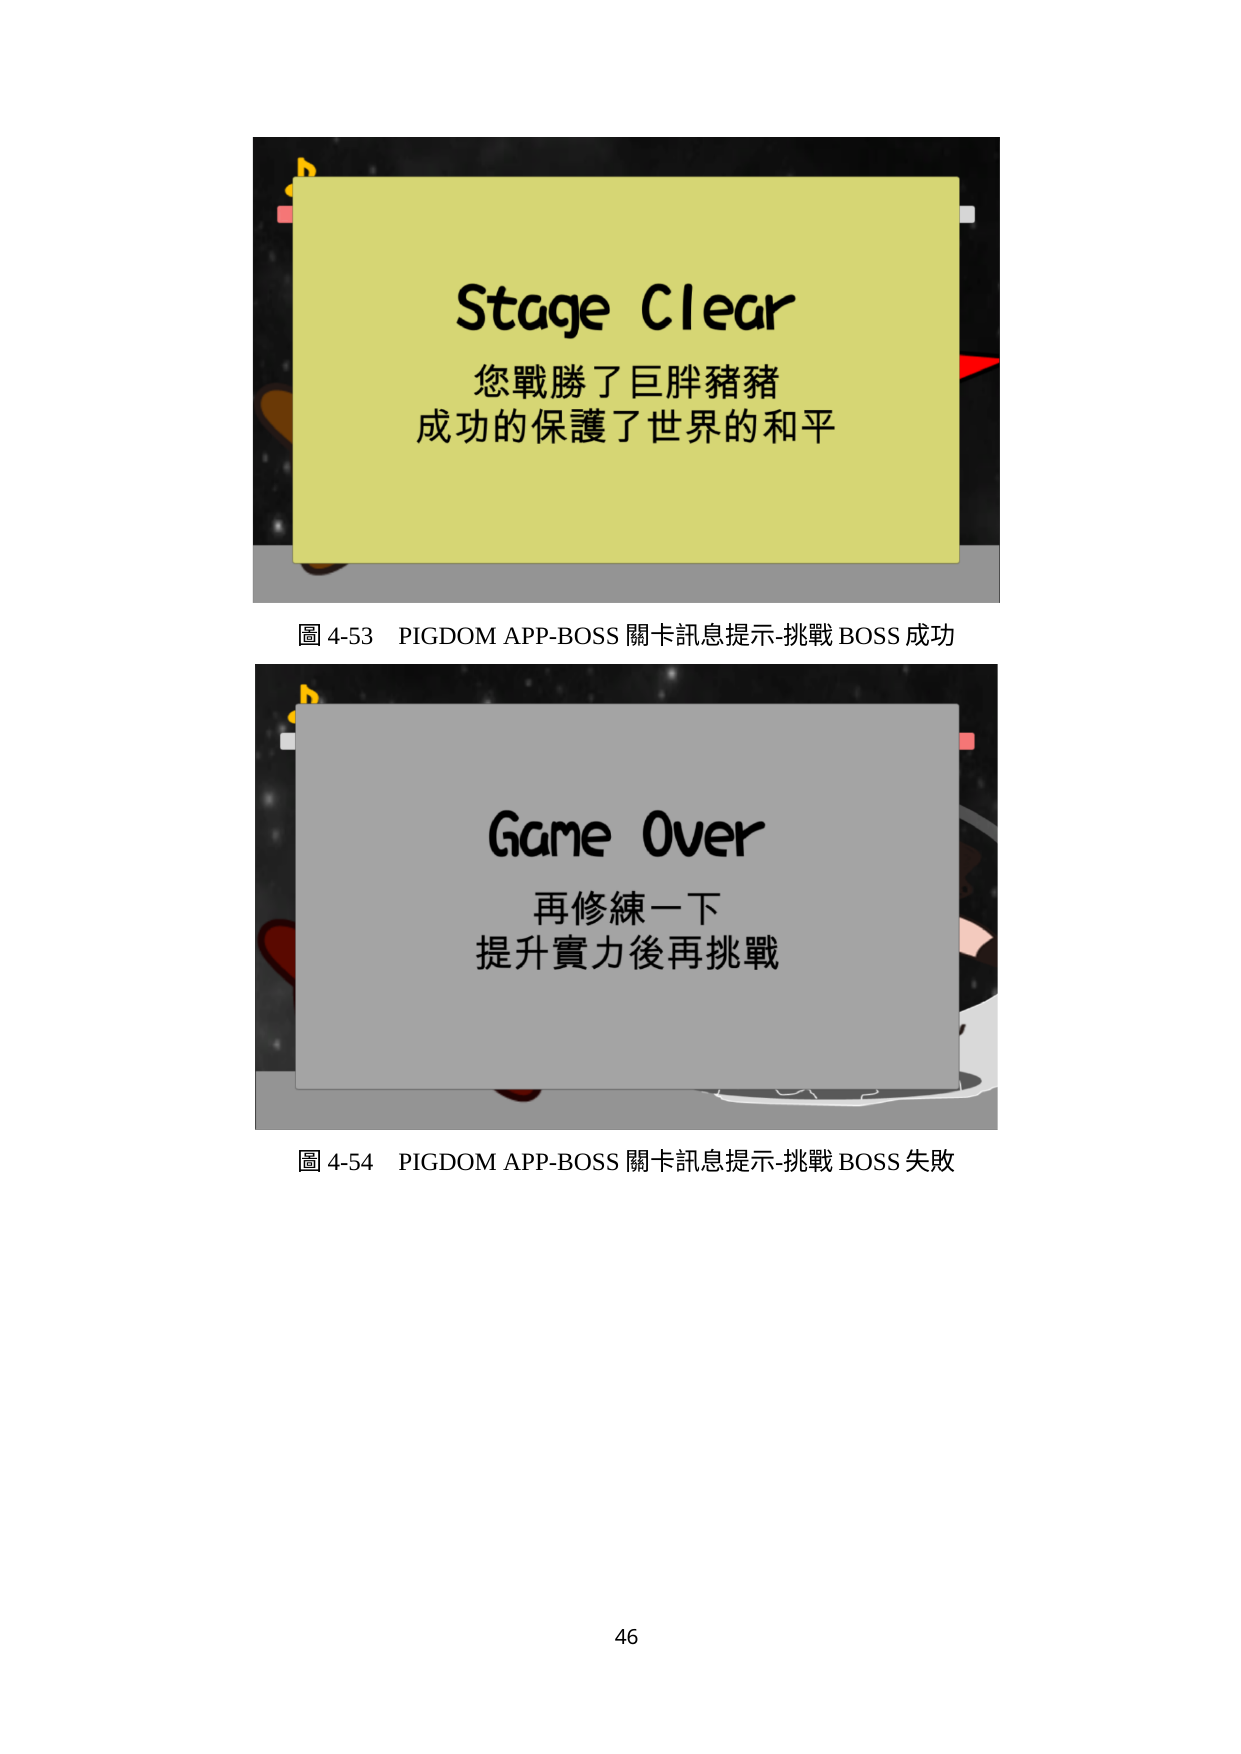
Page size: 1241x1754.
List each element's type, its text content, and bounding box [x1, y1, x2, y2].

picture [252, 137, 1000, 603]
text 圖4-53 PIGDOM APP-BOSS關卡訊息提示-挑戰BOSS成功 [144, 615, 1109, 652]
text 圖4-54 PIGDOM APP-BOSS關卡訊息提示-挑戰BOSS失敗 [144, 1142, 1109, 1178]
picture [255, 664, 998, 1130]
